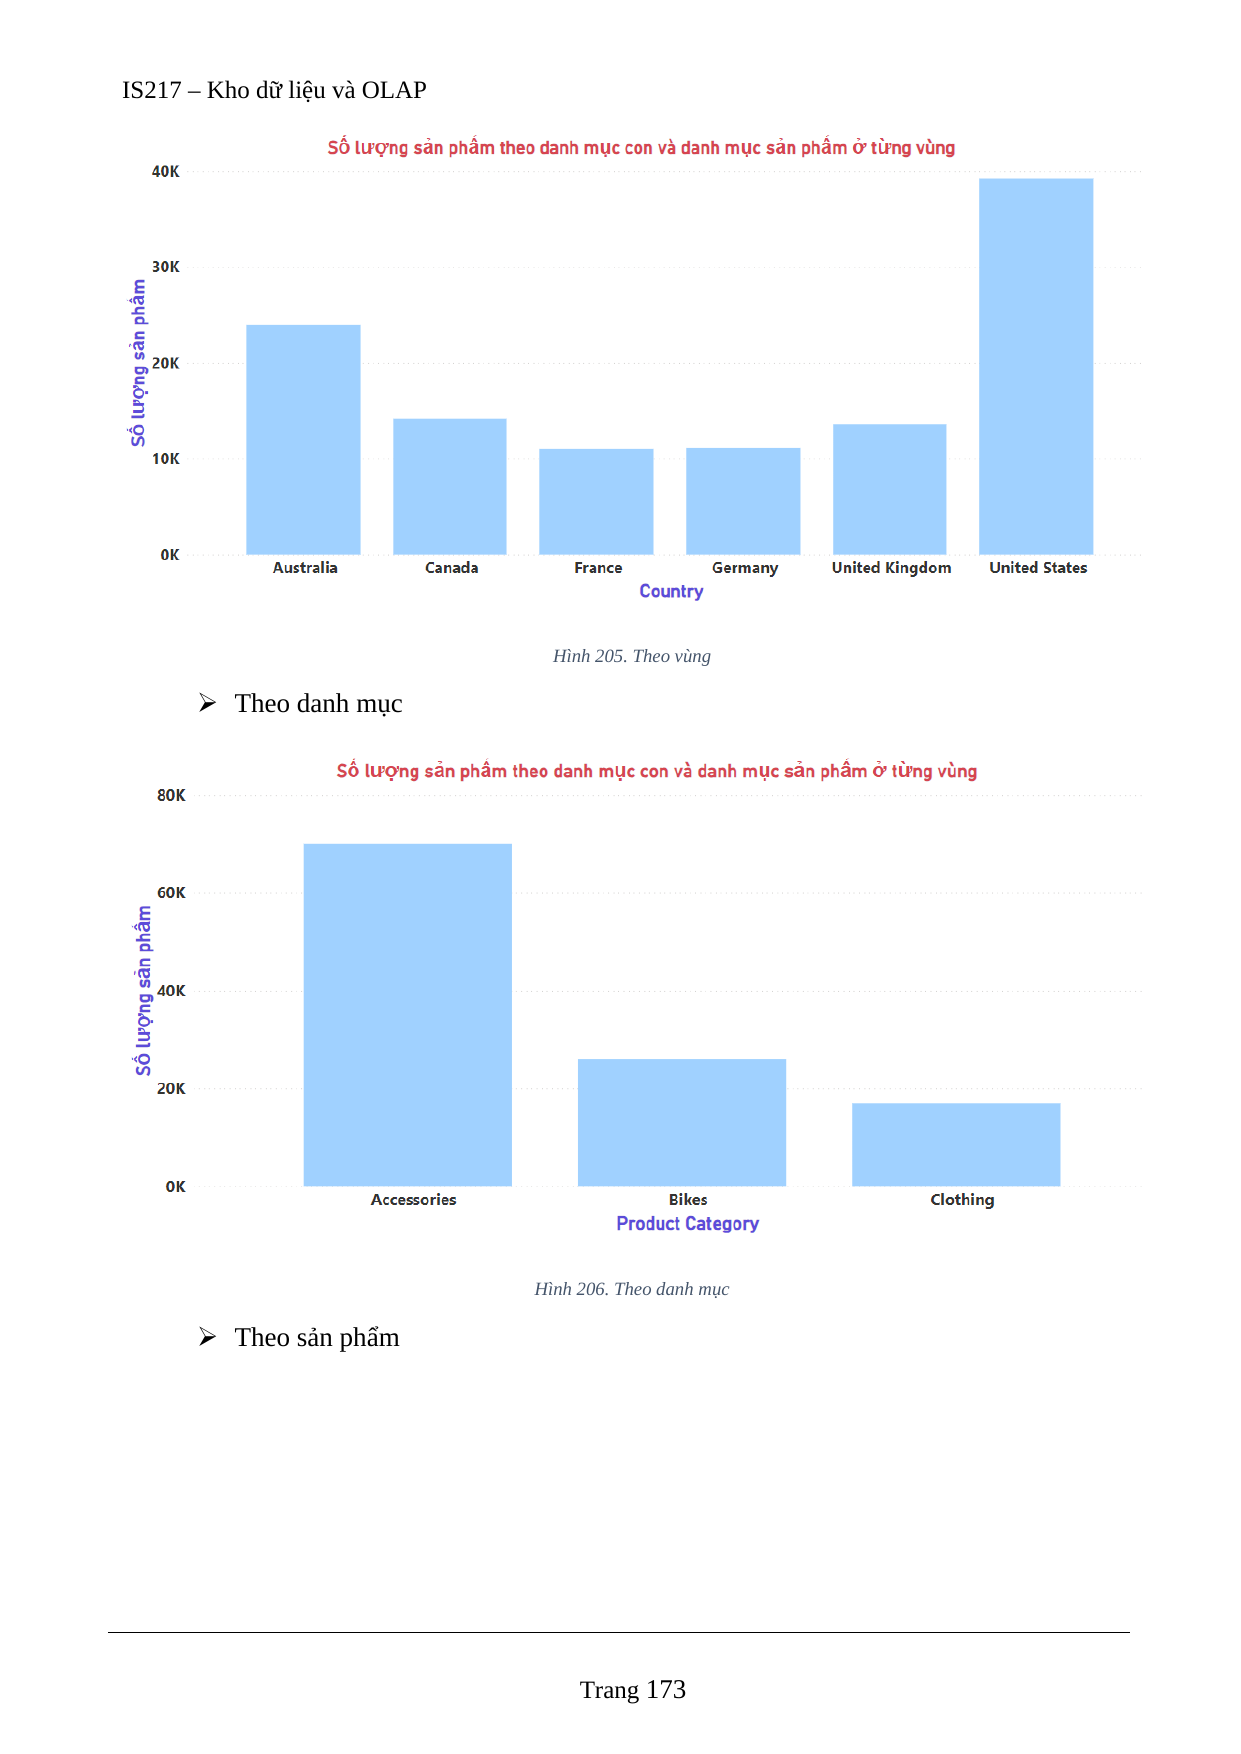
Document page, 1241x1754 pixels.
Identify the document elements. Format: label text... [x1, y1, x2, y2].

picture [121, 744, 1144, 1260]
picture [121, 121, 1144, 627]
list Theo sản phẩm [197, 1321, 1144, 1352]
text Hình 205. Theo vùng [122, 645, 1144, 667]
text Hình 206. Theo danh mục [122, 1278, 1144, 1300]
list Theo danh mục [197, 688, 1144, 719]
